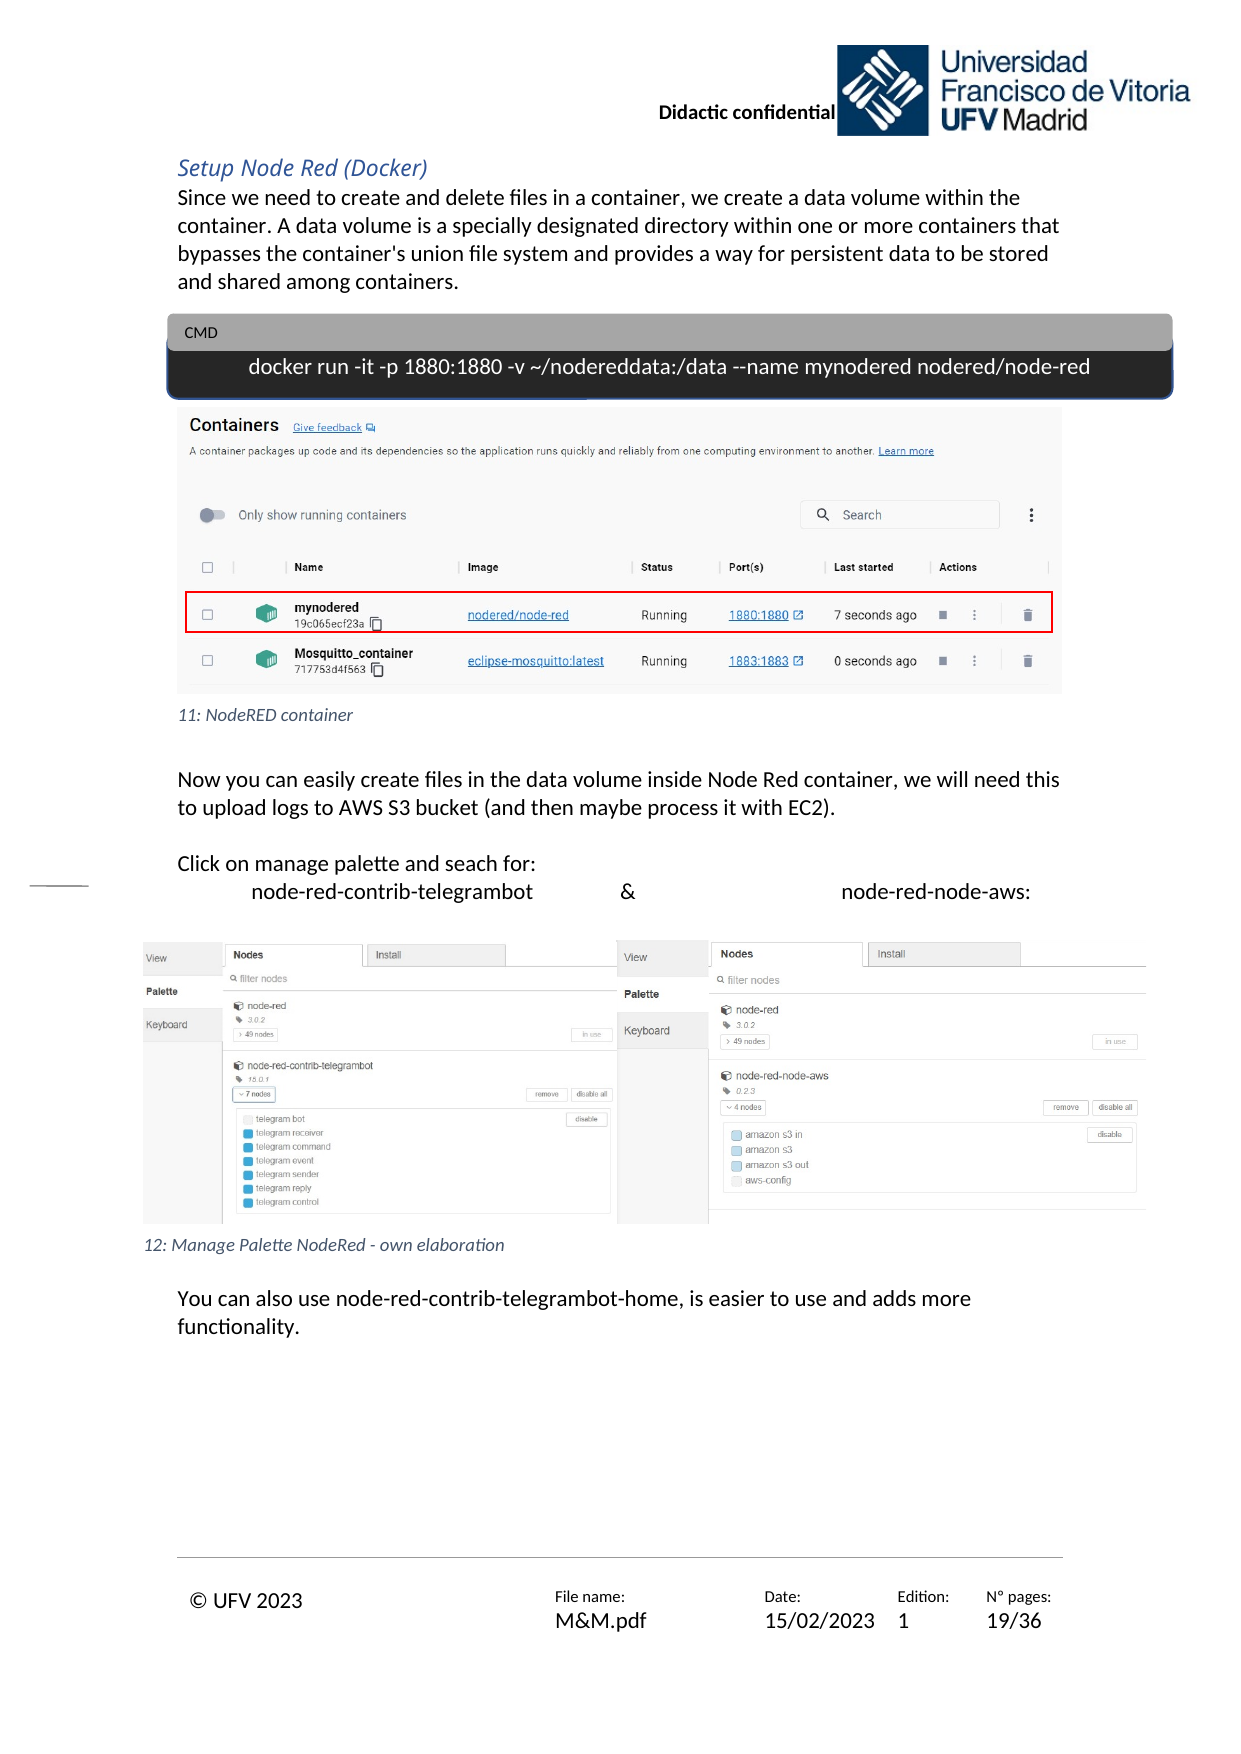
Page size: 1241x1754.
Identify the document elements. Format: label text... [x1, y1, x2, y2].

text Now you can easily create files in the data volume inside Node Red container, we will need this to upload logs to AWS S3 bucket (and then maybe process it with EC2). [177, 765, 1063, 821]
text node-red-contrib-telegrambot & node-red-node-aws: [177, 877, 1063, 906]
picture [837, 45, 1213, 136]
text Since we need to create and delete files in a container, we create a data volume within the container. A data volume is a specially designated directory within one or more containers that bypasses the container's union file system and provides a way for persistent data to be stored and shared among containers. [177, 183, 1063, 295]
text Click on manage palette and seach for: [177, 849, 1063, 877]
subtitle Setup Node Red (Docker) [177, 152, 1063, 183]
text You can also use node-red-contrib-telegrambot-home, is easier to use and adds more functionality. [177, 1284, 1063, 1340]
picture [143, 940, 1147, 1224]
picture [177, 407, 1062, 694]
